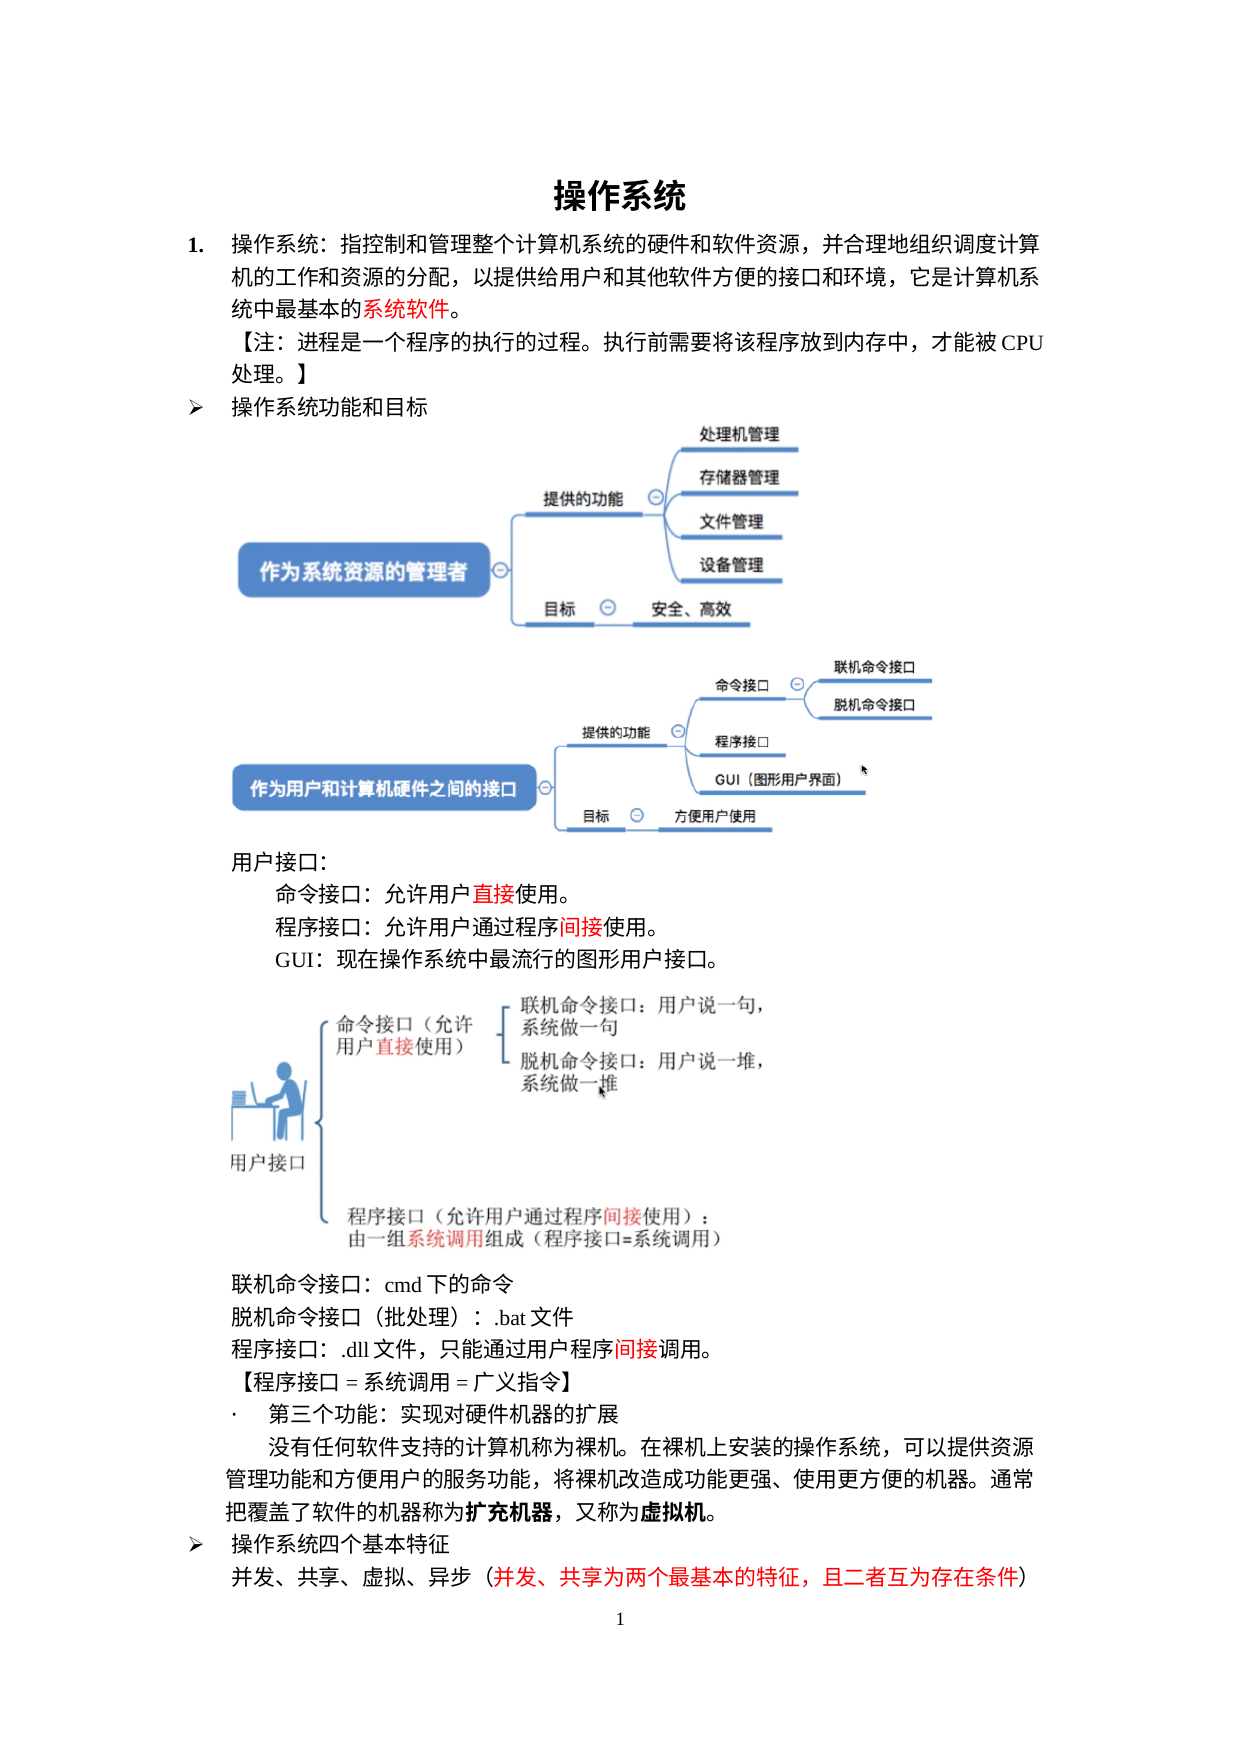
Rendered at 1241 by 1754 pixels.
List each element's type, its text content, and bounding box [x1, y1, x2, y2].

text 【程序接口 = 系统调用 = 广义指令】 [187, 1364, 1053, 1397]
list 操作系统功能和目标 [187, 389, 1053, 422]
picture [231, 983, 774, 1258]
list 操作系统：指控制和管理整个计算机系统的硬件和软件资源，并合理地组织调度计算机的工作和资源的分配，以提供给用户和其他软件方便的接口和环境，它是计算机系统中最基本的系统软件。 [187, 227, 1053, 324]
text 联机命令接口：cmd下的命令 [187, 1267, 1053, 1299]
list 并发、共享、虚拟、异步（并发、共享为两个最基本的特征，且二者互为存在条件） [231, 1559, 1053, 1592]
text 程序接口：.dll文件，只能通过用户程序间接调用。 [187, 1332, 1053, 1364]
list 命令接口：允许用户直接使用。 [275, 877, 1053, 909]
list 操作系统四个基本特征 [187, 1527, 1053, 1559]
list GUI：现在操作系统中最流行的图形用户接口。 [275, 942, 1053, 974]
text 操作系统 [187, 162, 1053, 227]
list 程序接口：允许用户通过程序间接使用。 [275, 909, 1053, 942]
list 【注：进程是一个程序的执行的过程。执行前需要将该程序放到内存中，才能被CPU处理。】 [231, 324, 1053, 389]
picture [231, 659, 940, 835]
list 用户接口： [231, 844, 1053, 877]
list 第三个功能：实现对硬件机器的扩展 [231, 1397, 1053, 1429]
text 脱机命令接口（批处理）：.bat文件 [187, 1299, 1053, 1332]
picture [231, 422, 815, 641]
text 没有任何软件支持的计算机称为裸机。在裸机上安装的操作系统，可以提供资源管理功能和方便用户的服务功能，将裸机改造成功能更强、使用更方便的机器。通常把覆盖了软件的机器称为扩充机器，又称为虚拟机。 [225, 1429, 1053, 1527]
